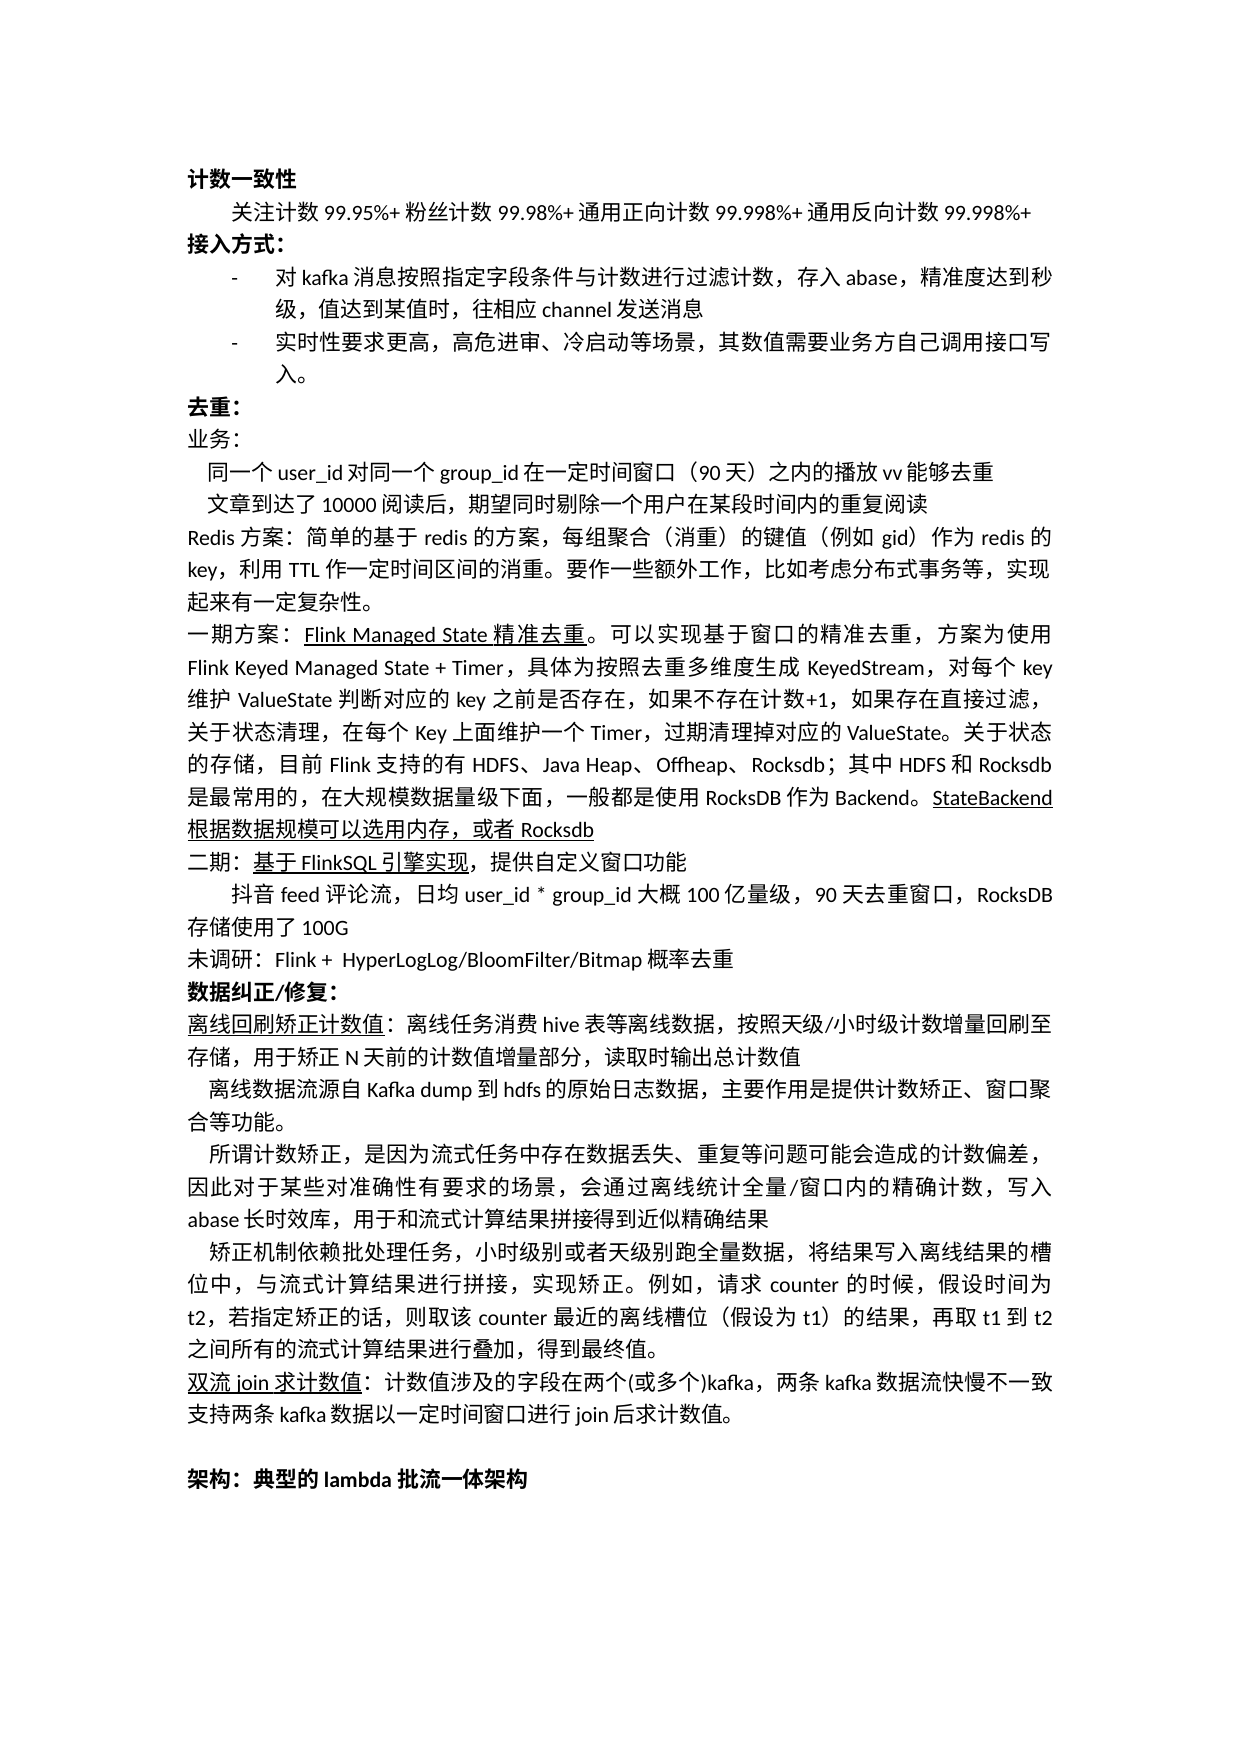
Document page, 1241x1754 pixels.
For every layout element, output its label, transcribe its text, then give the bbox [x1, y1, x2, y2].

text 二期：基于FlinkSQL引擎实现，提供自定义窗口功能 [187, 844, 1053, 877]
text 双流join求计数值：计数值涉及的字段在两个(或多个)kafka，两条kafka数据流快慢不一致，支持两条kafka数据以一定时间窗口进行join后求计数值。 [187, 1364, 1053, 1429]
text 计数一致性 [187, 162, 1053, 194]
text 关注计数 99.95%+ 粉丝计数 99.98%+ 通用正向计数 99.998%+ 通用反向计数 99.998%+ [187, 194, 1053, 227]
text 离线回刷矫正计数值：离线任务消费hive表等离线数据，按照天级/小时级计数增量回刷至存储，用于矫正N天前的计数值增量部分，读取时输出总计数值 [187, 1007, 1053, 1072]
list 对kafka消息按照指定字段条件与计数进行过滤计数，存入abase，精准度达到秒级，值达到某值时，往相应channel发送消息 [231, 259, 1053, 324]
text Redis方案：简单的基于 redis 的方案，每组聚合（消重）的键值（例如 gid）作为 redis 的 key，利用 TTL 作一定时间区间的消重。要作一些额外工作，比如考虑分布式事务等，实现起来有一定复杂性。 [187, 519, 1053, 617]
list 实时性要求更高，高危进审、冷启动等场景，其数值需要业务方自己调用接口写入。 [231, 324, 1053, 389]
text 文章到达了10000阅读后，期望同时剔除一个用户在某段时间内的重复阅读 [187, 487, 1053, 519]
text 离线数据流源自Kafka dump到hdfs的原始日志数据，主要作用是提供计数矫正、窗口聚合等功能。 [187, 1072, 1053, 1137]
text 架构：典型的 lambda 批流一体架构 [187, 1462, 1053, 1494]
text 未调研：Flink + HyperLogLog/BloomFilter/Bitmap概率去重 [187, 942, 1053, 974]
text 矫正机制依赖批处理任务，小时级别或者天级别跑全量数据，将结果写入离线结果的槽位中，与流式计算结果进行拼接，实现矫正。例如，请求 counter 的时候，假设时间为 t2，若指定矫正的话，则取该 counter 最近的离线槽位（假设为 t1）的结果，再取 t1 到 t2 之间所有的流式计算结果进行叠加，得到最终值。 [187, 1234, 1053, 1364]
text 接入方式： [187, 227, 1053, 259]
text 去重： [187, 389, 1053, 422]
text 一期方案：Flink Managed State精准去重。可以实现基于窗口的精准去重，方案为使用 Flink Keyed Managed State + Timer，具体为按照去重多维度生成 KeyedStream，对每个 key 维护 ValueState 判断对应的 key 之前是否存在，如果不存在计数+1，如果存在直接过滤，关于状态清理，在每个 Key 上面维护一个Timer，过期清理掉对应的ValueState。关于状态的存储，目前Flink支持的有HDFS、Java Heap、Offheap、Rocksdb；其中HDFS和Rocksdb是最常用的，在大规模数据量级下面，一般都是使用RocksDB作为Backend。StateBackend 根据数据规模可以选用内存，或者 Rocksdb [187, 617, 1053, 844]
text 抖音feed评论流，日均user_id * group_id大概100亿量级，90天去重窗口，RocksDB存储使用了100G [187, 877, 1053, 942]
text 同一个user_id对同一个group_id在一定时间窗口（90天）之内的播放vv能够去重 [187, 454, 1053, 487]
text 所谓计数矫正，是因为流式任务中存在数据丢失、重复等问题可能会造成的计数偏差，因此对于某些对准确性有要求的场景，会通过离线统计全量/窗口内的精确计数，写入abase长时效库，用于和流式计算结果拼接得到近似精确结果 [187, 1137, 1053, 1234]
text 业务： [187, 422, 1053, 454]
text 数据纠正/修复： [187, 974, 1053, 1007]
